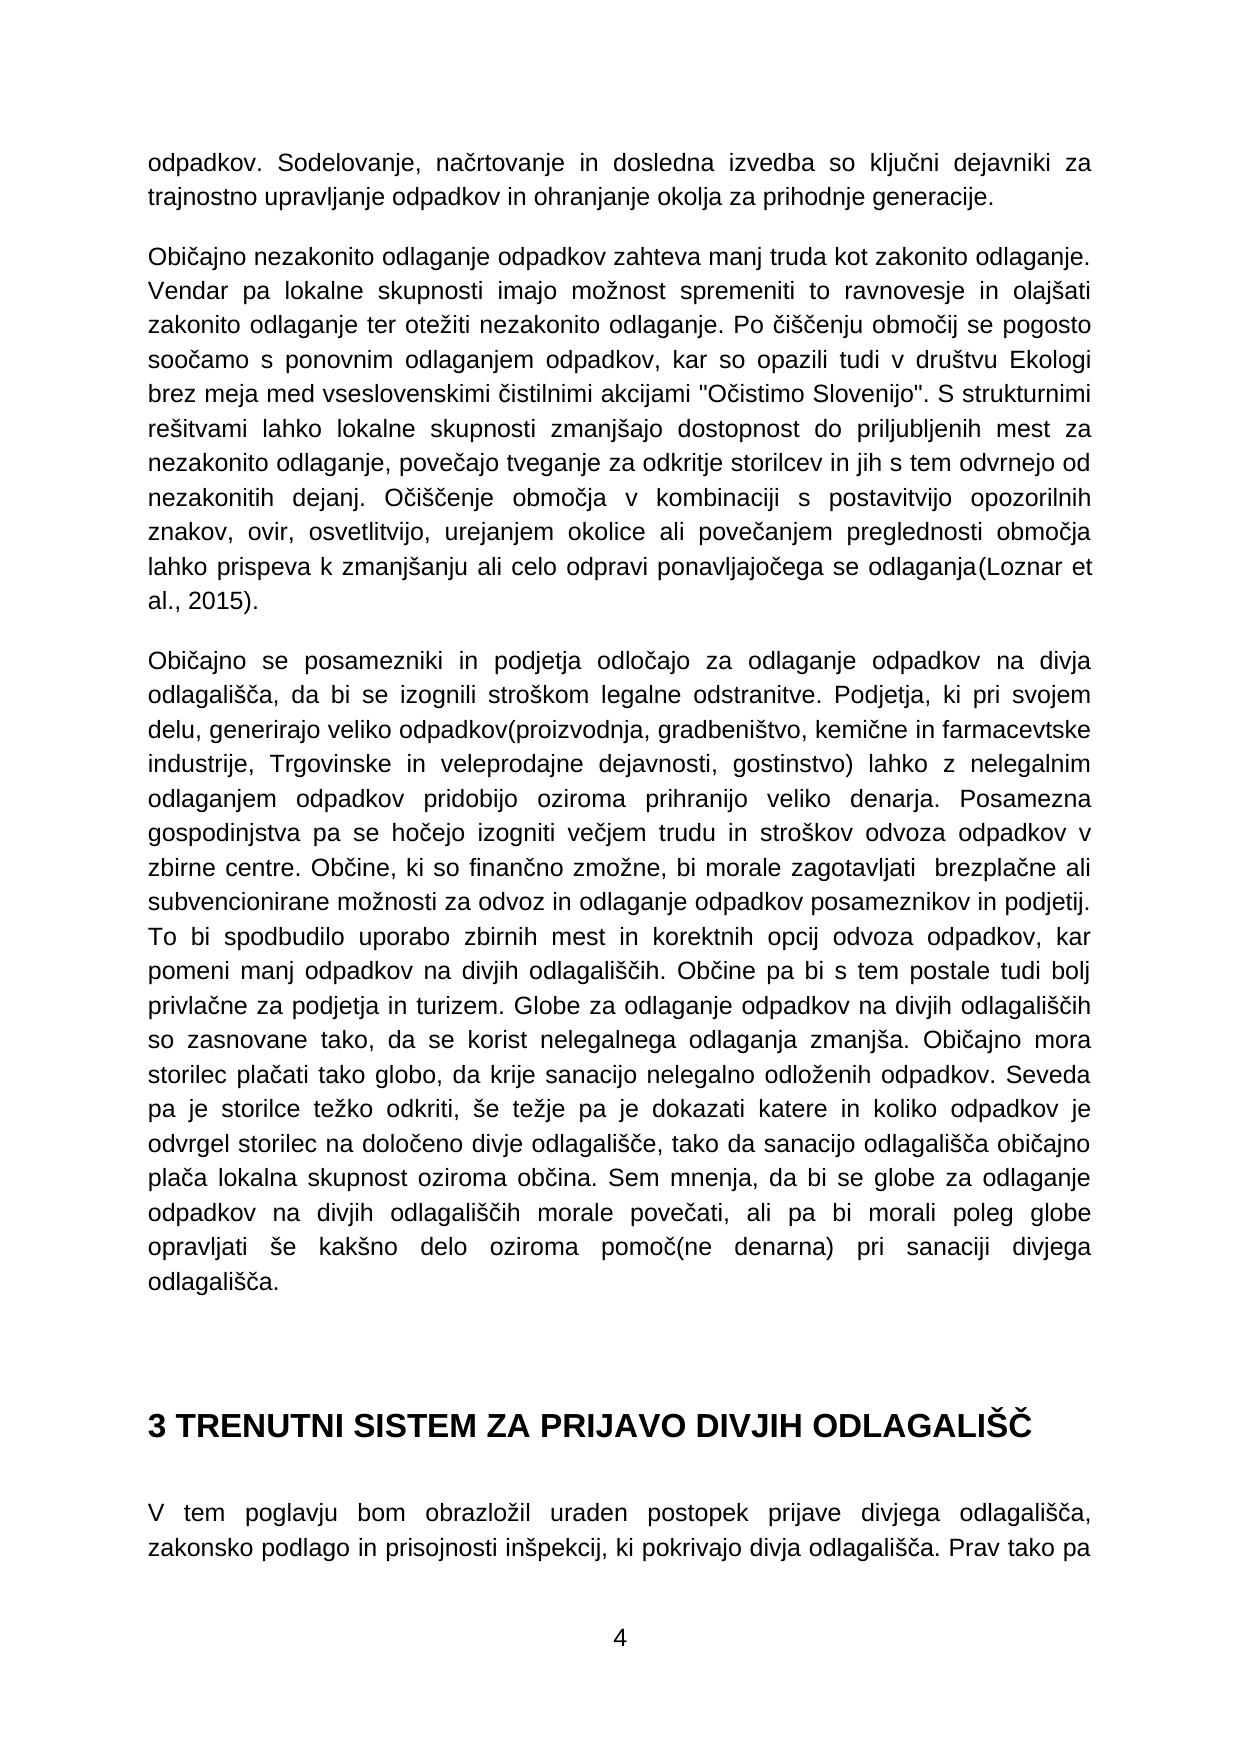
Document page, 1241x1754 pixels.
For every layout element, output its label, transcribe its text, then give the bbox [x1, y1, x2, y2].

text Običajno se posamezniki in podjetja odločajo za odlaganje odpadkov na divja odlagališča, da bi se izognili stroškom legalne odstranitve. Podjetja, ki pri svojem delu, generirajo veliko odpadkov(proizvodnja, gradbeništvo, kemične in farmacevtske industrije, Trgovinske in veleprodajne dejavnosti, gostinstvo) lahko z nelegalnim odlaganjem odpadkov pridobijo oziroma prihranijo veliko denarja. Posamezna gospodinjstva pa se hočejo izogniti večjem trudu in stroškov odvoza odpadkov v zbirne centre. Občine, ki so finančno zmožne, bi morale zagotavljati brezplačne ali subvencionirane možnosti za odvoz in odlaganje odpadkov posameznikov in podjetij. To bi spodbudilo uporabo zbirnih mest in korektnih opcij odvoza odpadkov, kar pomeni manj odpadkov na divjih odlagališčih. Občine pa bi s tem postale tudi bolj privlačne za podjetja in turizem. Globe za odlaganje odpadkov na divjih odlagališčih so zasnovane tako, da se korist nelegalnega odlaganja zmanjša. Običajno mora storilec plačati tako globo, da krije sanacijo nelegalno odloženih odpadkov. Seveda pa je storilce težko odkriti, še težje pa je dokazati katere in koliko odpadkov je odvrgel storilec na določeno divje odlagališče, tako da sanacijo odlagališča običajno plača lokalna skupnost oziroma občina. Sem mnenja, da bi se globe za odlaganje odpadkov na divjih odlagališčih morale povečati, ali pa bi morali poleg globe opravljati še kakšno delo oziroma pomoč(ne denarna) pri sanaciji divjega odlagališča. [148, 646, 1093, 1295]
subtitle 3 TRENUTNI SISTEM ZA PRIJAVO DIVJIH ODLAGALIŠČ [148, 1406, 1093, 1445]
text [148, 1498, 1093, 1561]
text Običajno nezakonito odlaganje odpadkov zahteva manj truda kot zakonito odlaganje. Vendar pa lokalne skupnosti imajo možnost spremeniti to ravnovesje in olajšati zakonito odlaganje ter otežiti nezakonito odlaganje. Po čiščenju območij se pogosto soočamo s ponovnim odlaganjem odpadkov, kar so opazili tudi v društvu Ekologi brez meja med vseslovenskimi čistilnimi akcijami "Očistimo Slovenijo". S strukturnimi rešitvami lahko lokalne skupnosti zmanjšajo dostopnost do priljubljenih mest za nezakonito odlaganje, povečajo tveganje za odkritje storilcev in jih s tem odvrnejo od nezakonitih dejanj. Očiščenje območja v kombinaciji s postavitvijo opozorilnih znakov, ovir, osvetlitvijo, urejanjem okolice ali povečanjem preglednosti območja lahko prispeva k zmanjšanju ali celo odpravi ponavljajočega se odlaganja(Loznar et al., 2015). [148, 242, 1093, 615]
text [148, 148, 1093, 211]
